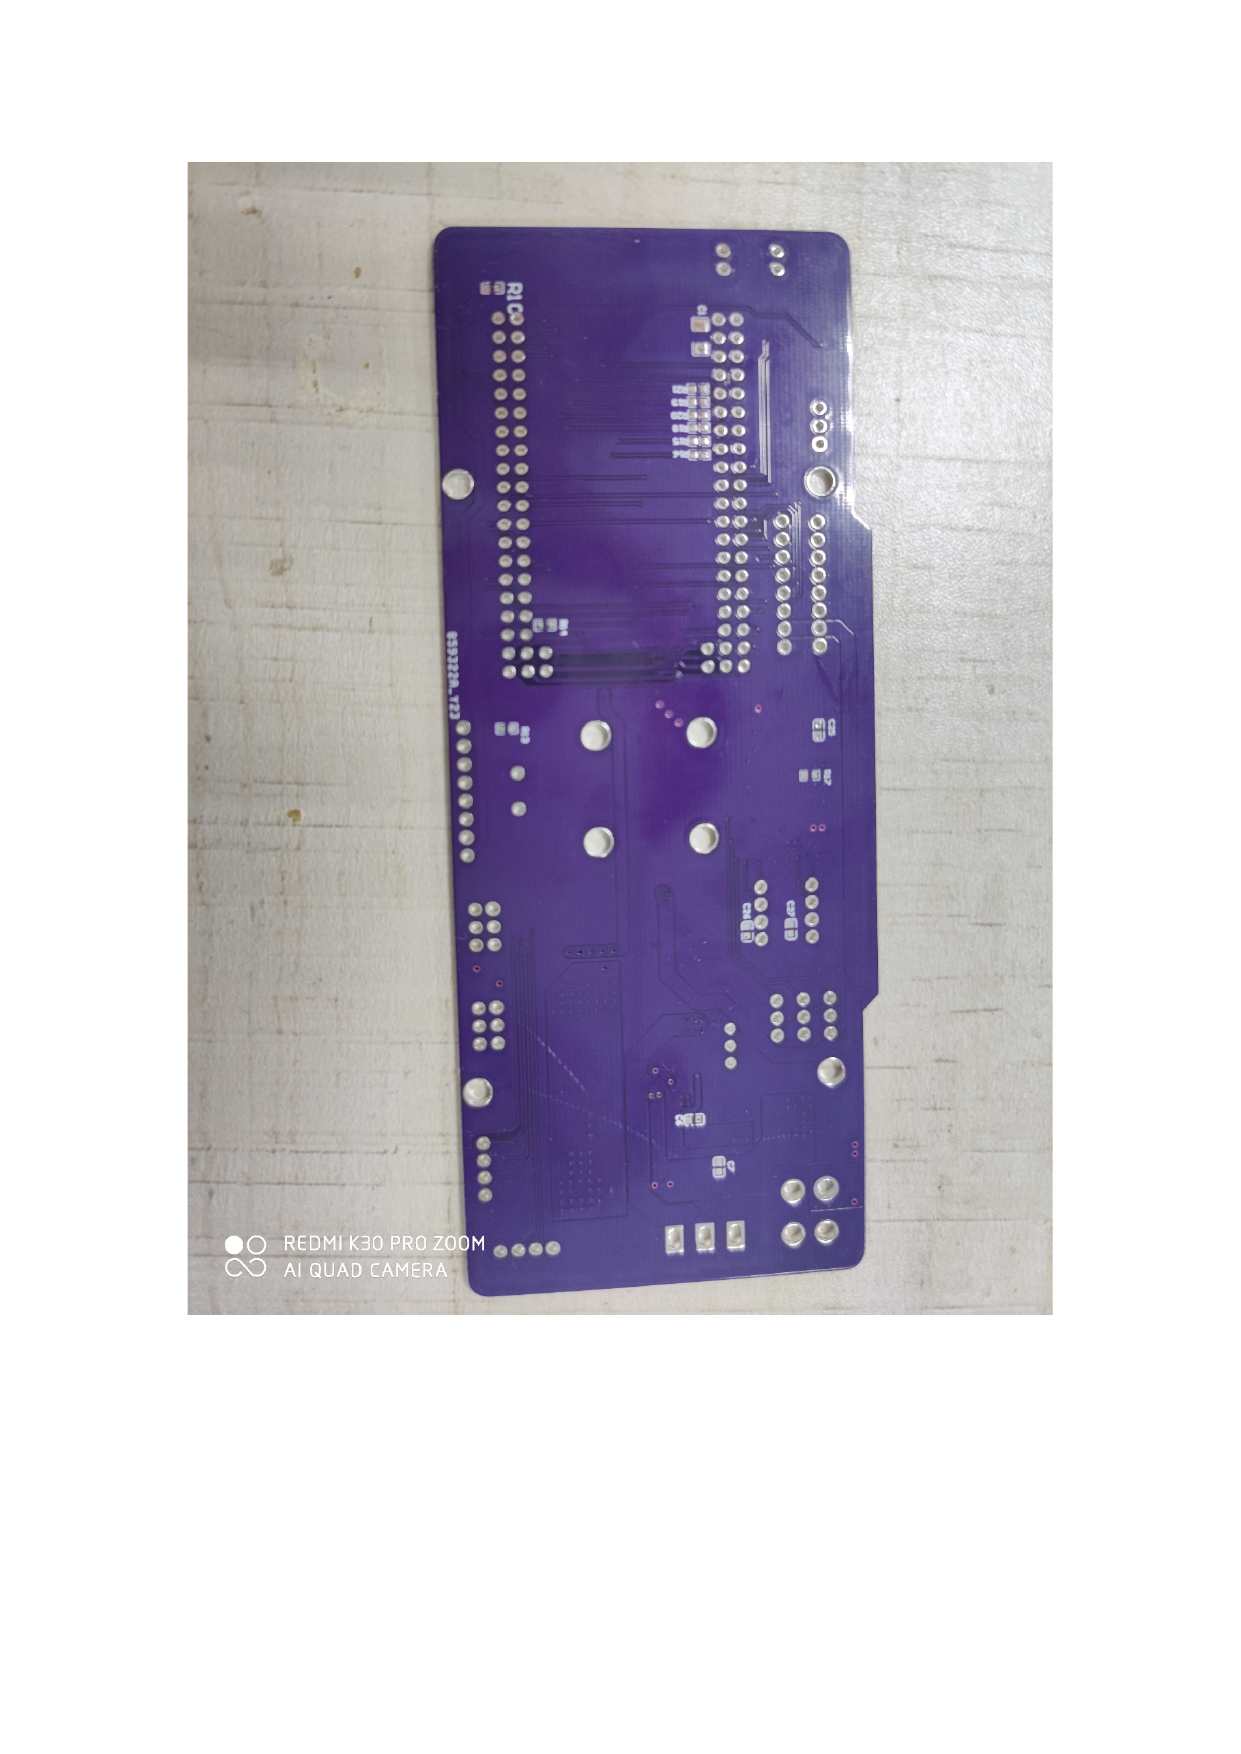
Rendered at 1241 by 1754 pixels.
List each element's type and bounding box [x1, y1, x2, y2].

picture [187, 162, 1053, 1315]
